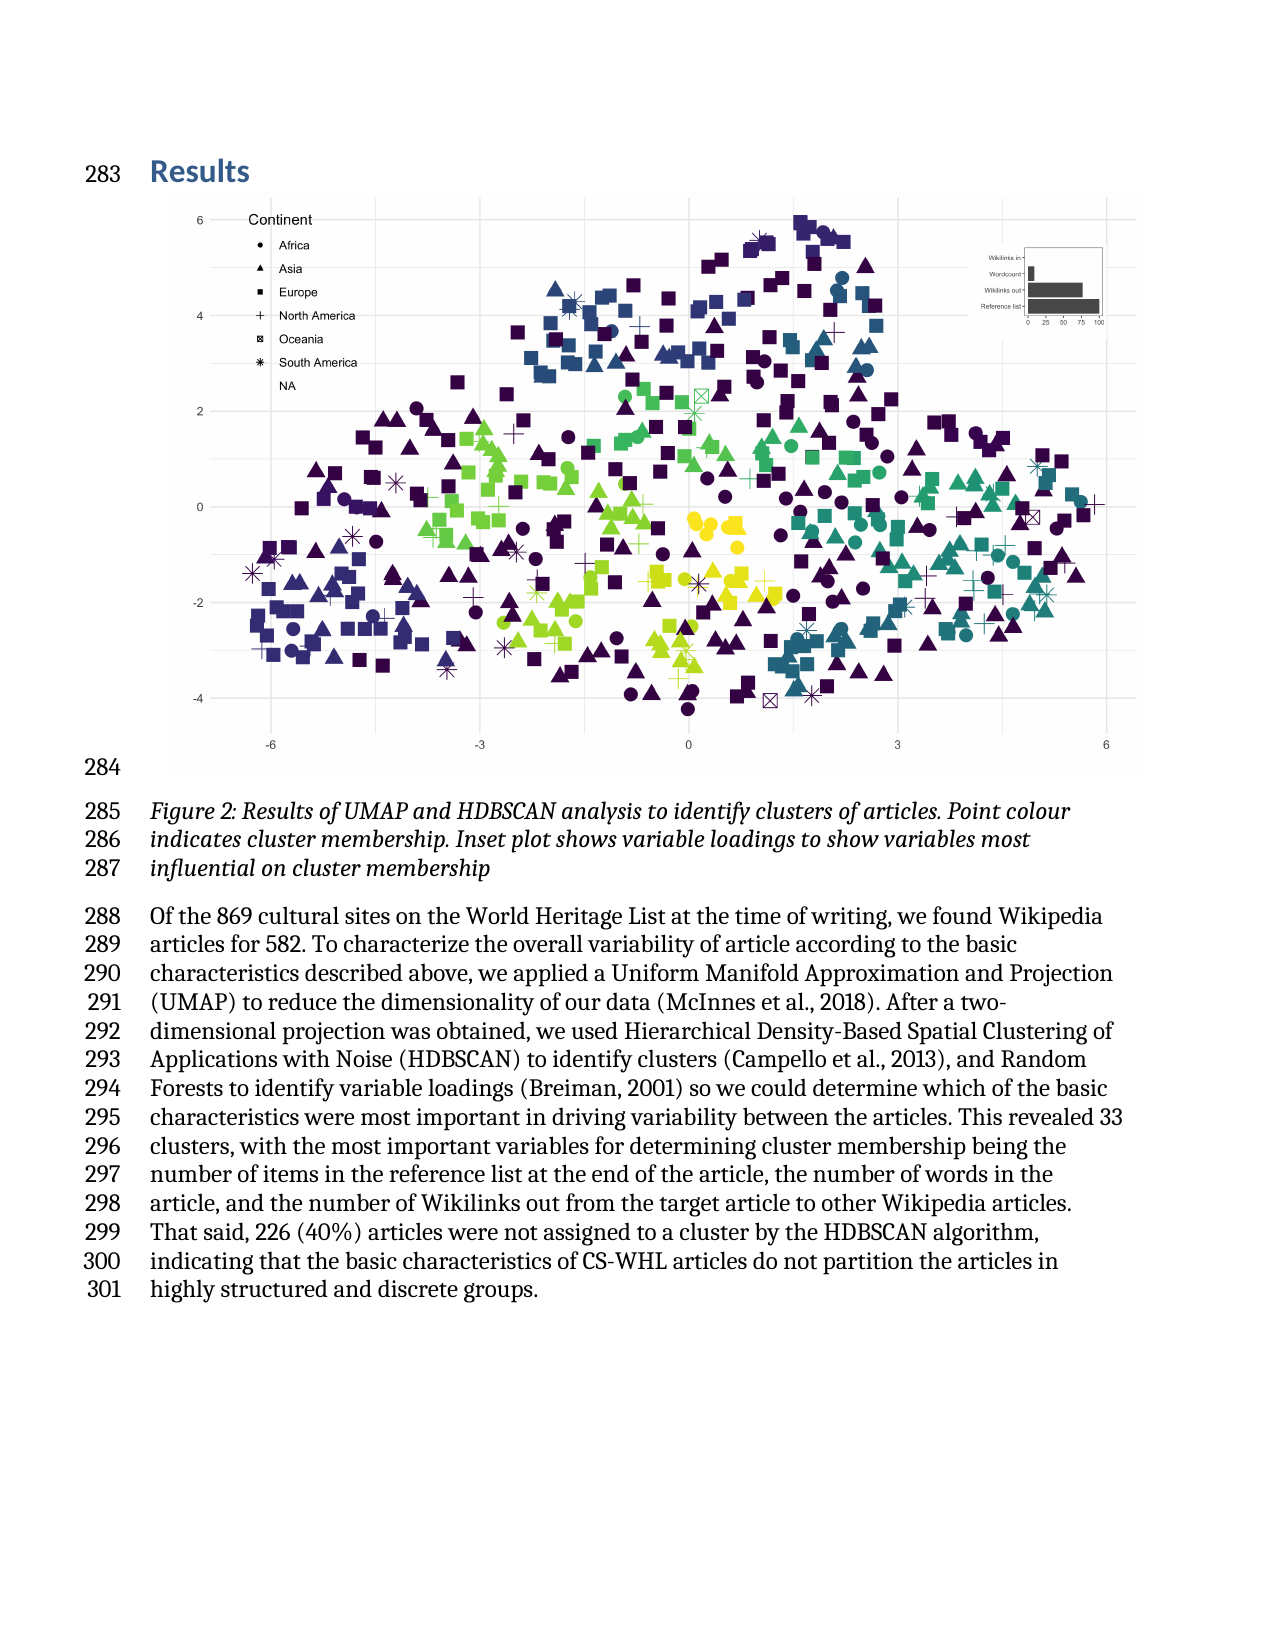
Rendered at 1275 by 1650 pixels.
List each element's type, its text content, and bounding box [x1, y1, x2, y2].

subtitle Results [150, 150, 1125, 191]
picture [168, 190, 1144, 776]
text Figure 2: Results of UMAP and HDBSCAN analysis to identify clusters of articles. Point colour indicates cluster membership. Inset plot shows variable loadings to show variables most influential on cluster membership [150, 797, 1125, 883]
text Of the 869 cultural sites on the World Heritage List at the time of writing, we found Wikipedia articles for 582. To characterize the overall variability of article according to the basic characteristics described above, we applied a Uniform Manifold Approximation and Projection (UMAP) to reduce the dimensionality of our data (McInnes et al., 2018). After a two-dimensional projection was obtained, we used Hierarchical Density-Based Spatial Clustering of Applications with Noise (HDBSCAN) to identify clusters (Campello et al., 2013), and Random Forests to identify variable loadings (Breiman, 2001) so we could determine which of the basic characteristics were most important in driving variability between the articles. This revealed 33 clusters, with the most important variables for determining cluster membership being the number of items in the reference list at the end of the article, the number of words in the article, and the number of Wikilinks out from the target article to other Wikipedia articles. That said, 226 (40%) articles were not assigned to a cluster by the HDBSCAN algorithm, indicating that the basic characteristics of CS-WHL articles do not partition the articles in highly structured and discrete groups. [150, 902, 1125, 1304]
